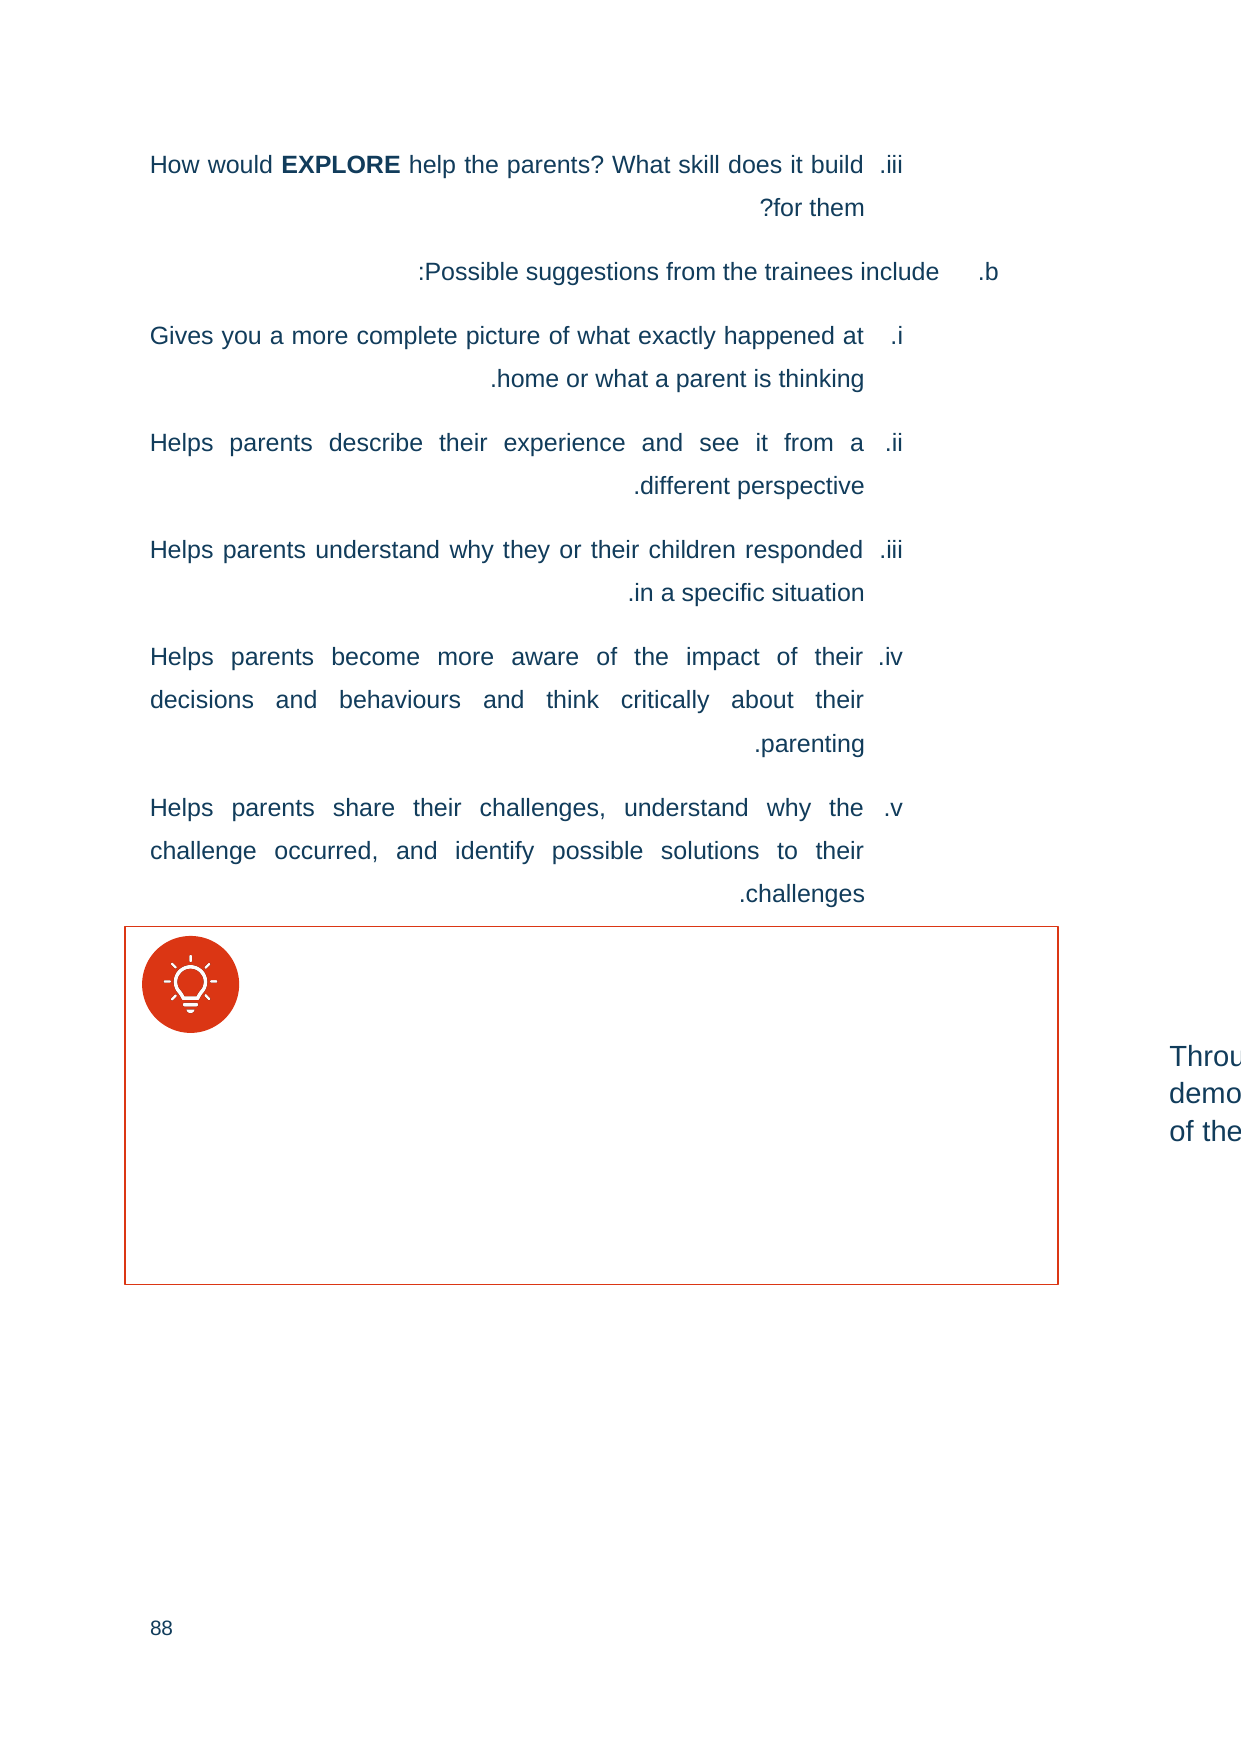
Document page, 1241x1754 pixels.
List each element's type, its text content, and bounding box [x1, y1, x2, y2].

list Helps parents understand why they or their children responded in a specific situation. [150, 535, 903, 607]
list Helps parents become more aware of the impact of their decisions and behaviours and think critically about their parenting. [150, 642, 903, 757]
list Helps parents describe their experience and see it from a different perspective. [150, 428, 903, 500]
list Gives you a more complete picture of what exactly happened at home or what a parent is thinking. [150, 321, 903, 393]
list Helps parents share their challenges, understand why the challenge occurred, and identify possible solutions to their challenges. [150, 792, 903, 907]
picture [158, 952, 223, 1017]
list How would EXPLORE help the parents? What skill does it build for them? [150, 150, 903, 222]
list Possible suggestions from the trainees include: [150, 257, 978, 286]
